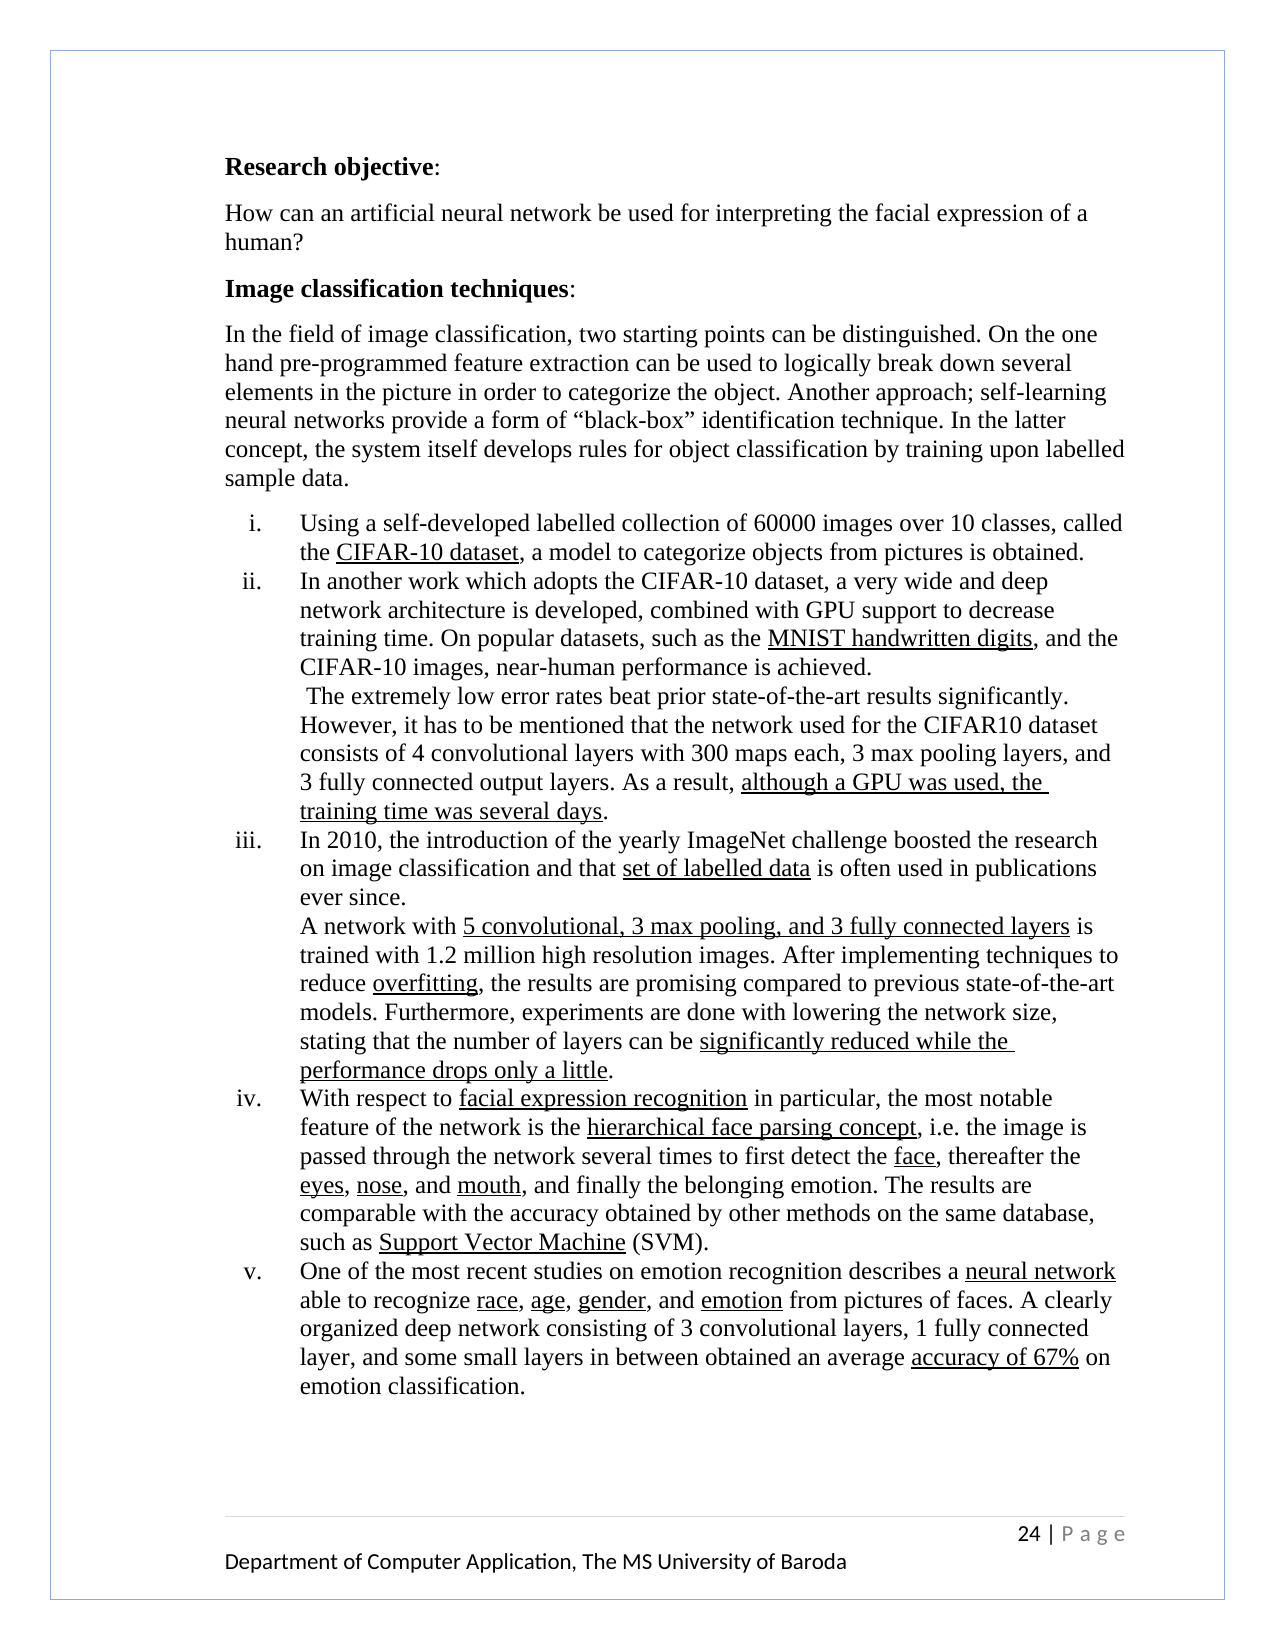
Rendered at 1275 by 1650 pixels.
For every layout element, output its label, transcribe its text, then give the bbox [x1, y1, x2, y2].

list In another work which adopts the CIFAR-10 dataset, a very wide and deep network architecture is developed, combined with GPU support to decrease training time. On popular datasets, such as the MNIST handwritten digits, and the CIFAR-10 images, near-human performance is achieved. The extremely low error rates beat prior state-of-the-art results significantly. However, it has to be mentioned that the network used for the CIFAR10 dataset consists of 4 convolutional layers with 300 maps each, 3 max pooling layers, and 3 fully connected output layers. As a result, although a GPU was used, the training time was several days. [262, 566, 1125, 825]
text Research objective: [224, 150, 1125, 182]
text Image classification techniques: [224, 273, 1125, 303]
list Using a self-developed labelled collection of 60000 images over 10 classes, called the CIFAR-10 dataset, a model to categorize objects from pictures is obtained. [262, 508, 1125, 566]
list With respect to facial expression recognition in particular, the most notable feature of the network is the hierarchical face parsing concept, i.e. the image is passed through the network several times to first detect the face, thereafter the eyes, nose, and mouth, and finally the belonging emotion. The results are comparable with the accuracy obtained by other methods on the same database, such as Support Vector Machine (SVM). [262, 1083, 1125, 1256]
list One of the most recent studies on emotion recognition describes a neural network able to recognize race, age, gender, and emotion from pictures of faces. A clearly organized deep network consisting of 3 convolutional layers, 1 fully connected layer, and some small layers in between obtained an average accuracy of 67% on emotion classification. [262, 1256, 1125, 1400]
text How can an artificial neural network be used for interpreting the facial expression of a human? [224, 198, 1125, 256]
list In 2010, the introduction of the yearly ImageNet challenge boosted the research on image classification and that set of labelled data is often used in publications ever since. A network with 5 convolutional, 3 max pooling, and 3 fully connected layers is trained with 1.2 million high resolution images. After implementing techniques to reduce overfitting, the results are promising compared to previous state-of-the-art models. Furthermore, experiments are done with lowering the network size, stating that the number of layers can be significantly reduced while the performance drops only a little. [262, 825, 1125, 1083]
text In the field of image classification, two starting points can be distinguished. On the one hand pre-programmed feature extraction can be used to logically break down several elements in the picture in order to categorize the object. Another approach; self-learning neural networks provide a form of “black-box” identification technique. In the latter concept, the system itself develops rules for object classification by training upon labelled sample data. [224, 319, 1125, 492]
